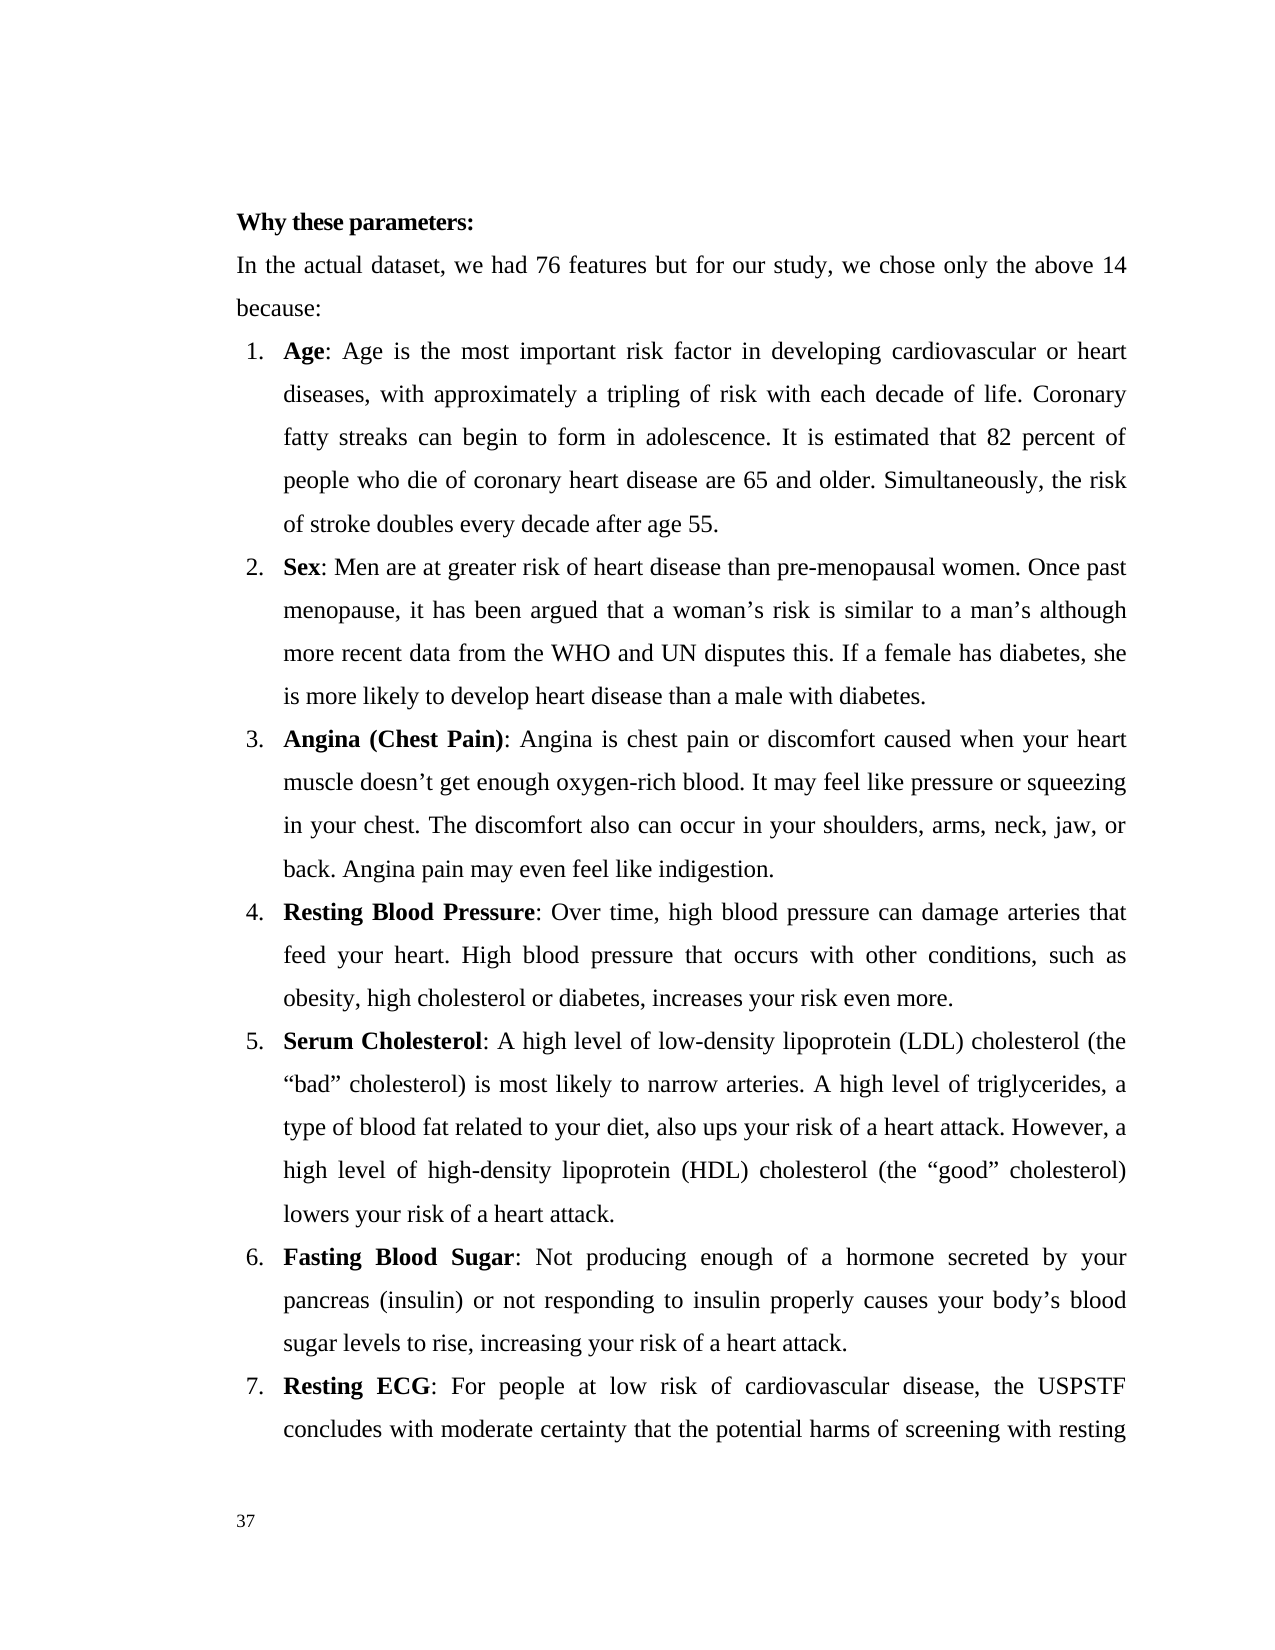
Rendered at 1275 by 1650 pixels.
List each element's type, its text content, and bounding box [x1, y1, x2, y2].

list Resting Blood Pressure: Over time, high blood pressure can damage arteries that feed your heart. High blood pressure that occurs with other conditions, such as obesity, high cholesterol or diabetes, increases your risk even more. [246, 897, 1127, 1012]
list Sex: Men are at greater risk of heart disease than pre-menopausal women. Once past menopause, it has been argued that a woman’s risk is similar to a man’s although more recent data from the WHO and UN disputes this. If a female has diabetes, she is more likely to develop heart disease than a male with diabetes. [246, 552, 1127, 710]
text Why these parameters: [236, 207, 1127, 236]
list Fasting Blood Sugar: Not producing enough of a hormone secreted by your pancreas (insulin) or not responding to insulin properly causes your body’s blood sugar levels to rise, increasing your risk of a heart attack. [246, 1242, 1127, 1357]
text In the actual dataset, we had 76 features but for our study, we chose only the above 14 because: [236, 250, 1127, 322]
list Serum Cholesterol: A high level of low-density lipoprotein (LDL) cholesterol (the “bad” cholesterol) is most likely to narrow arteries. A high level of triglycerides, a type of blood fat related to your diet, also ups your risk of a heart attack. However, a high level of high-density lipoprotein (HDL) cholesterol (the “good” cholesterol) lowers your risk of a heart attack. [246, 1026, 1127, 1227]
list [246, 1371, 1127, 1443]
list Angina (Chest Pain): Angina is chest pain or discomfort caused when your heart muscle doesn’t get enough oxygen-rich blood. It may feel like pressure or squeezing in your chest. The discomfort also can occur in your shoulders, arms, neck, jaw, or back. Angina pain may even feel like indigestion. [246, 724, 1127, 882]
list Age: Age is the most important risk factor in developing cardiovascular or heart diseases, with approximately a tripling of risk with each decade of life. Coronary fatty streaks can begin to form in adolescence. It is estimated that 82 percent of people who die of coronary heart disease are 65 and older. Simultaneously, the risk of stroke doubles every decade after age 55. [246, 336, 1127, 537]
